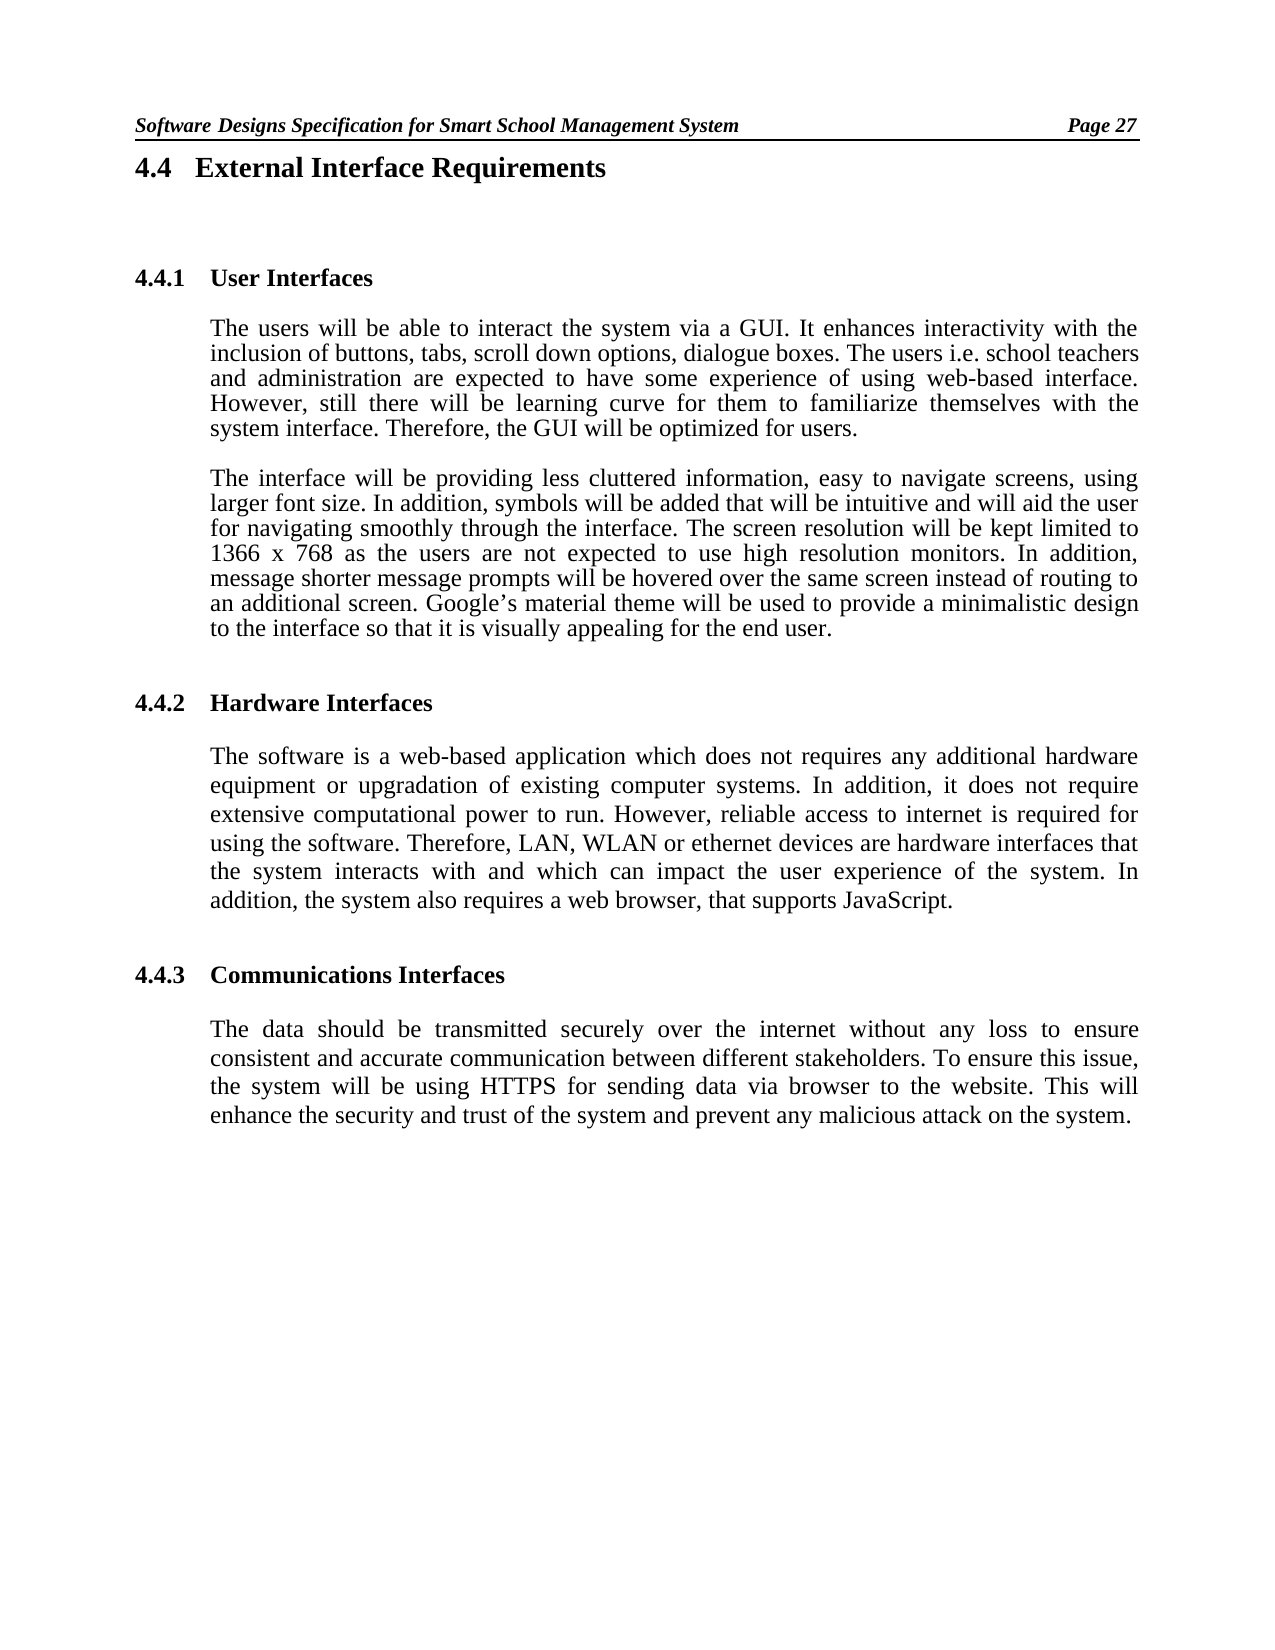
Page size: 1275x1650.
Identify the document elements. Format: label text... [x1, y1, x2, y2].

subtitle External Interface Requirements [135, 150, 1140, 183]
subtitle Hardware Interfaces [135, 691, 1140, 716]
text The software is a web-based application which does not requires any additional hardware equipment or upgradation of existing computer systems. In addition, it does not require extensive computational power to run. However, reliable access to internet is required for using the software. Therefore, LAN, WLAN or ethernet devices are hardware interfaces that the system interacts with and which can impact the user experience of the system. In addition, the system also requires a web browser, that supports JavaScript. [210, 741, 1140, 914]
subtitle Communications Interfaces [135, 964, 1140, 989]
text The data should be transmitted securely over the internet without any loss to ensure consistent and accurate communication between different stakeholders. To ensure this issue, the system will be using HTTPS for sending data via browser to the website. This will enhance the security and trust of the system and prevent any malicious attack on the system. [210, 1014, 1140, 1129]
subtitle User Interfaces [135, 266, 1140, 291]
text The users will be able to interact the system via a GUI. It enhances interactivity with the inclusion of buttons, tabs, scroll down options, dialogue boxes. The users i.e. school teachers and administration are expected to have some experience of using web-based interface. However, still there will be learning curve for them to familiarize themselves with the system interface. Therefore, the GUI will be optimized for users. [210, 316, 1140, 441]
text The interface will be providing less cluttered information, easy to navigate screens, using larger font size. In addition, symbols will be added that will be intuitive and will aid the user for navigating smoothly through the interface. The screen resolution will be kept limited to 1366 x 768 as the users are not expected to use high resolution monitors. In addition, message shorter message prompts will be hovered over the same screen instead of routing to an additional screen. Google’s material theme will be used to provide a minimalistic design to the interface so that it is visually appealing for the end user. [210, 466, 1140, 641]
